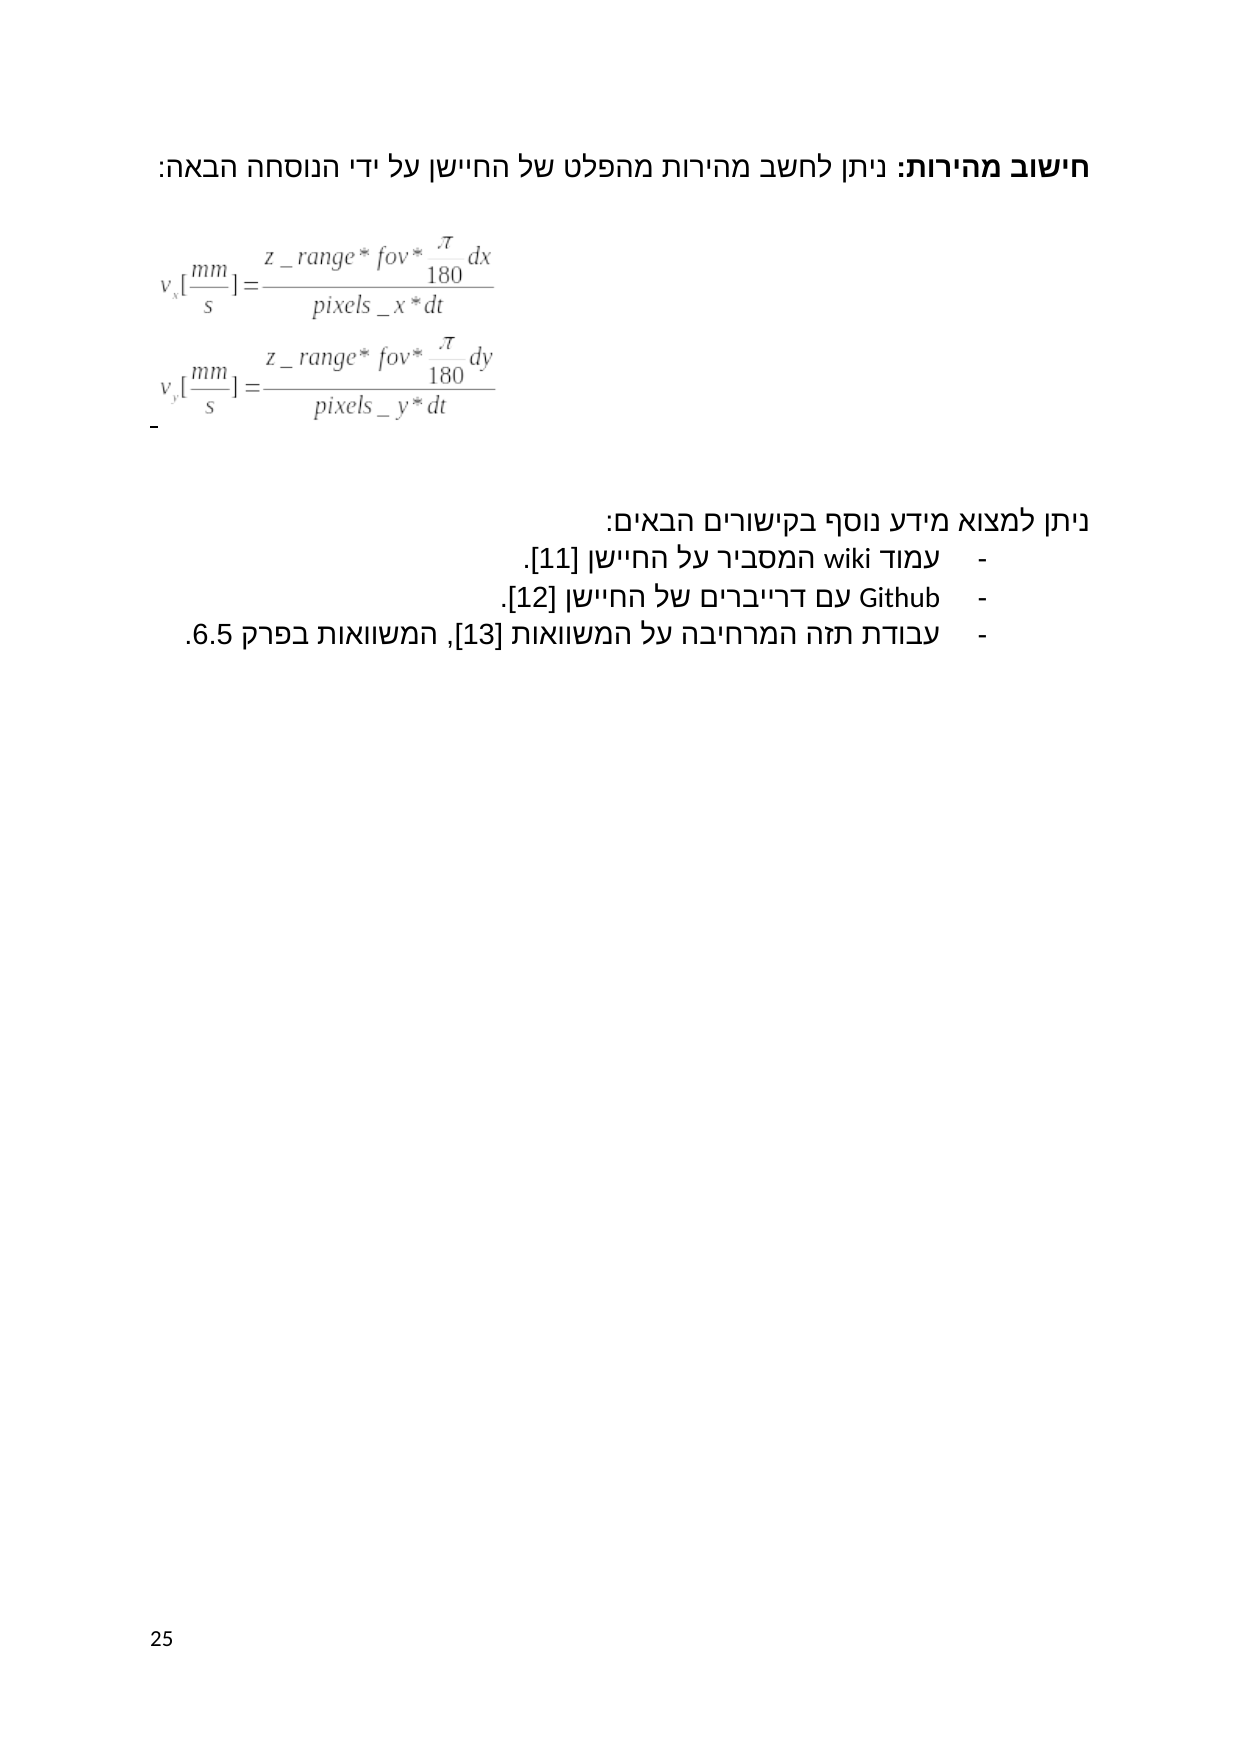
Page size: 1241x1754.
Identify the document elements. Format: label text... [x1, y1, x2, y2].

list Github עם דרייברים של החיישן [12]. [150, 579, 978, 614]
list עבודת תזה המרחיבה על המשוואות [13], המשוואות בפרק 6.5. [150, 617, 978, 651]
text חישוב מהירות: ניתן לחשב מהירות מהפלט של החיישן על ידי הנוסחה הבאה: [150, 150, 1090, 183]
list עמוד wiki המסביר על החיישן [11]. [150, 540, 978, 576]
text ניתן למצוא מידע נוסף בקישורים הבאים: [150, 504, 1090, 538]
